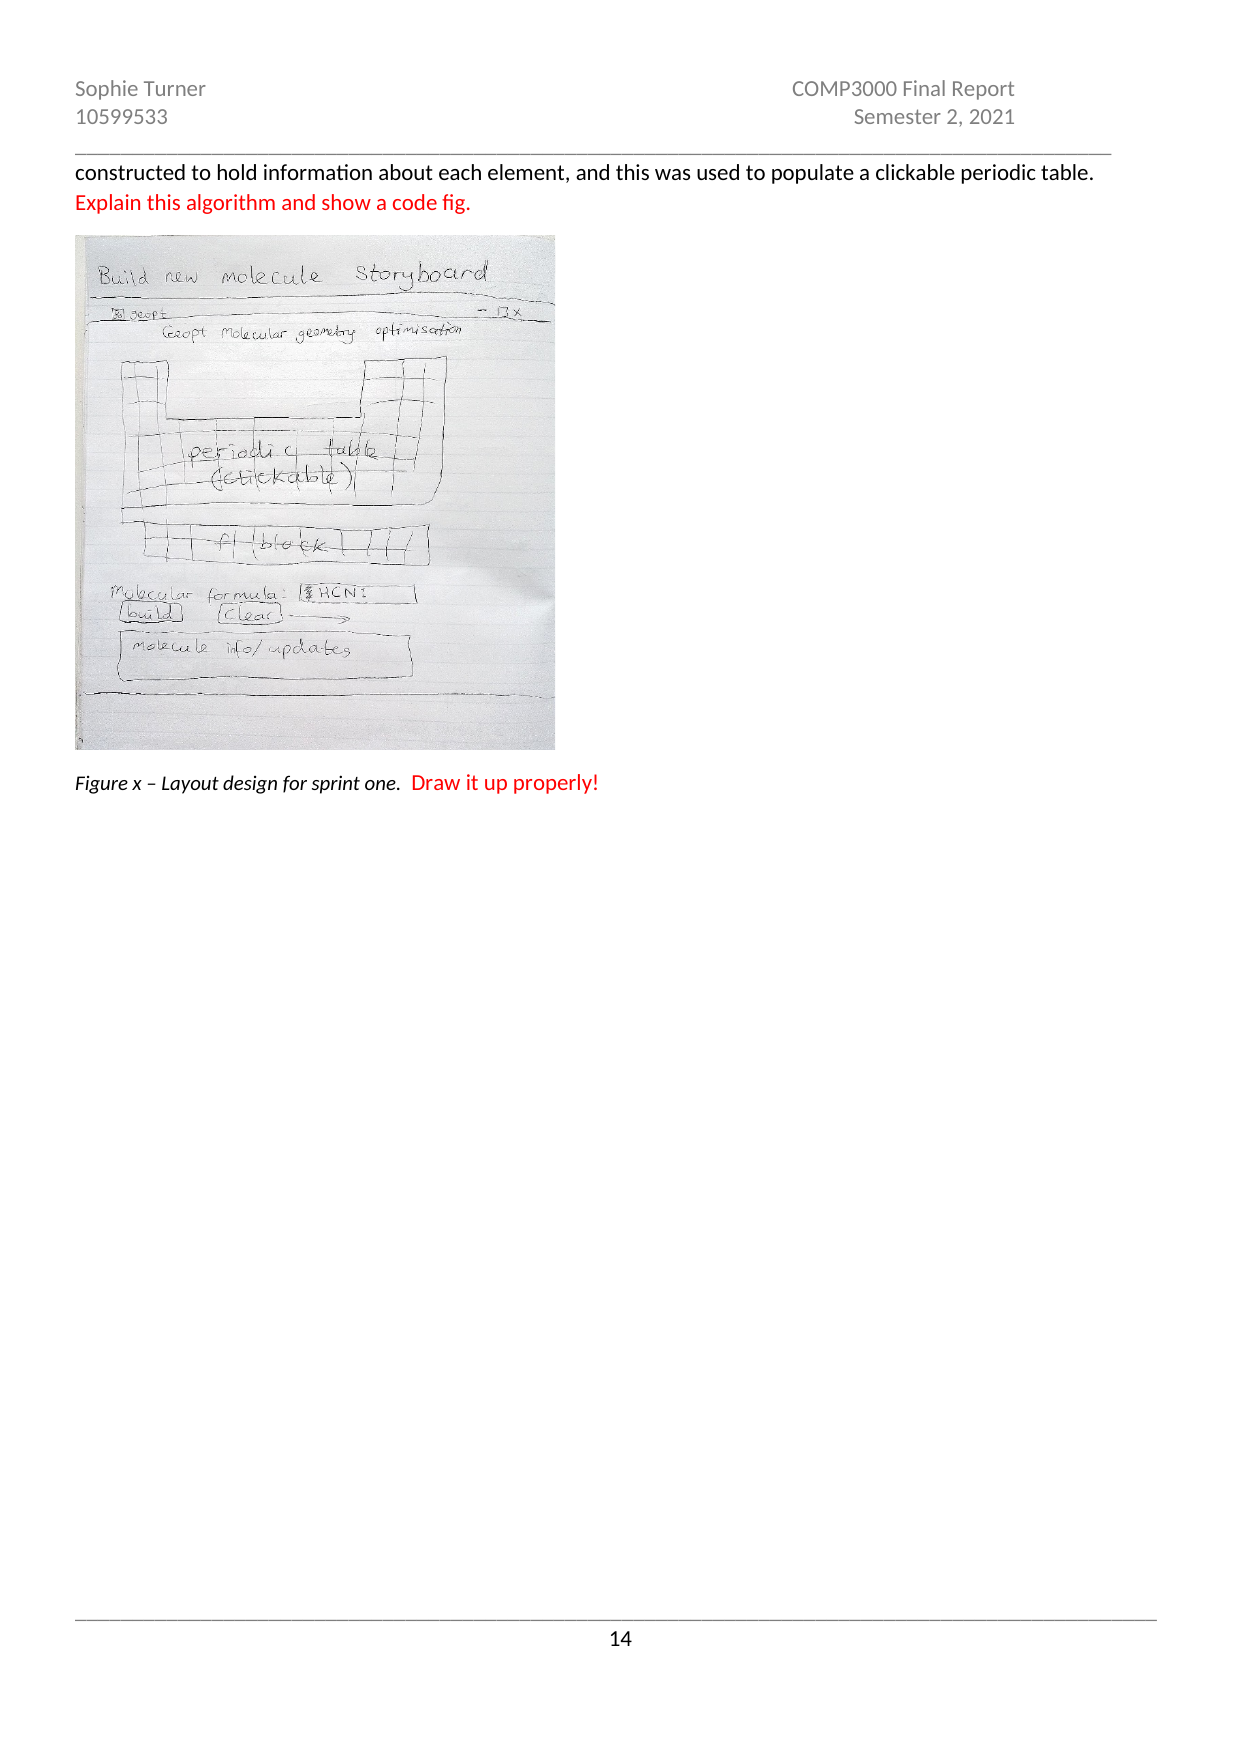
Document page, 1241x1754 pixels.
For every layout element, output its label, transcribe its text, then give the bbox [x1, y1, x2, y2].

picture [75, 235, 556, 750]
text Figure x – Layout design for sprint one. Draw it up properly! [75, 768, 1165, 796]
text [75, 158, 1165, 216]
